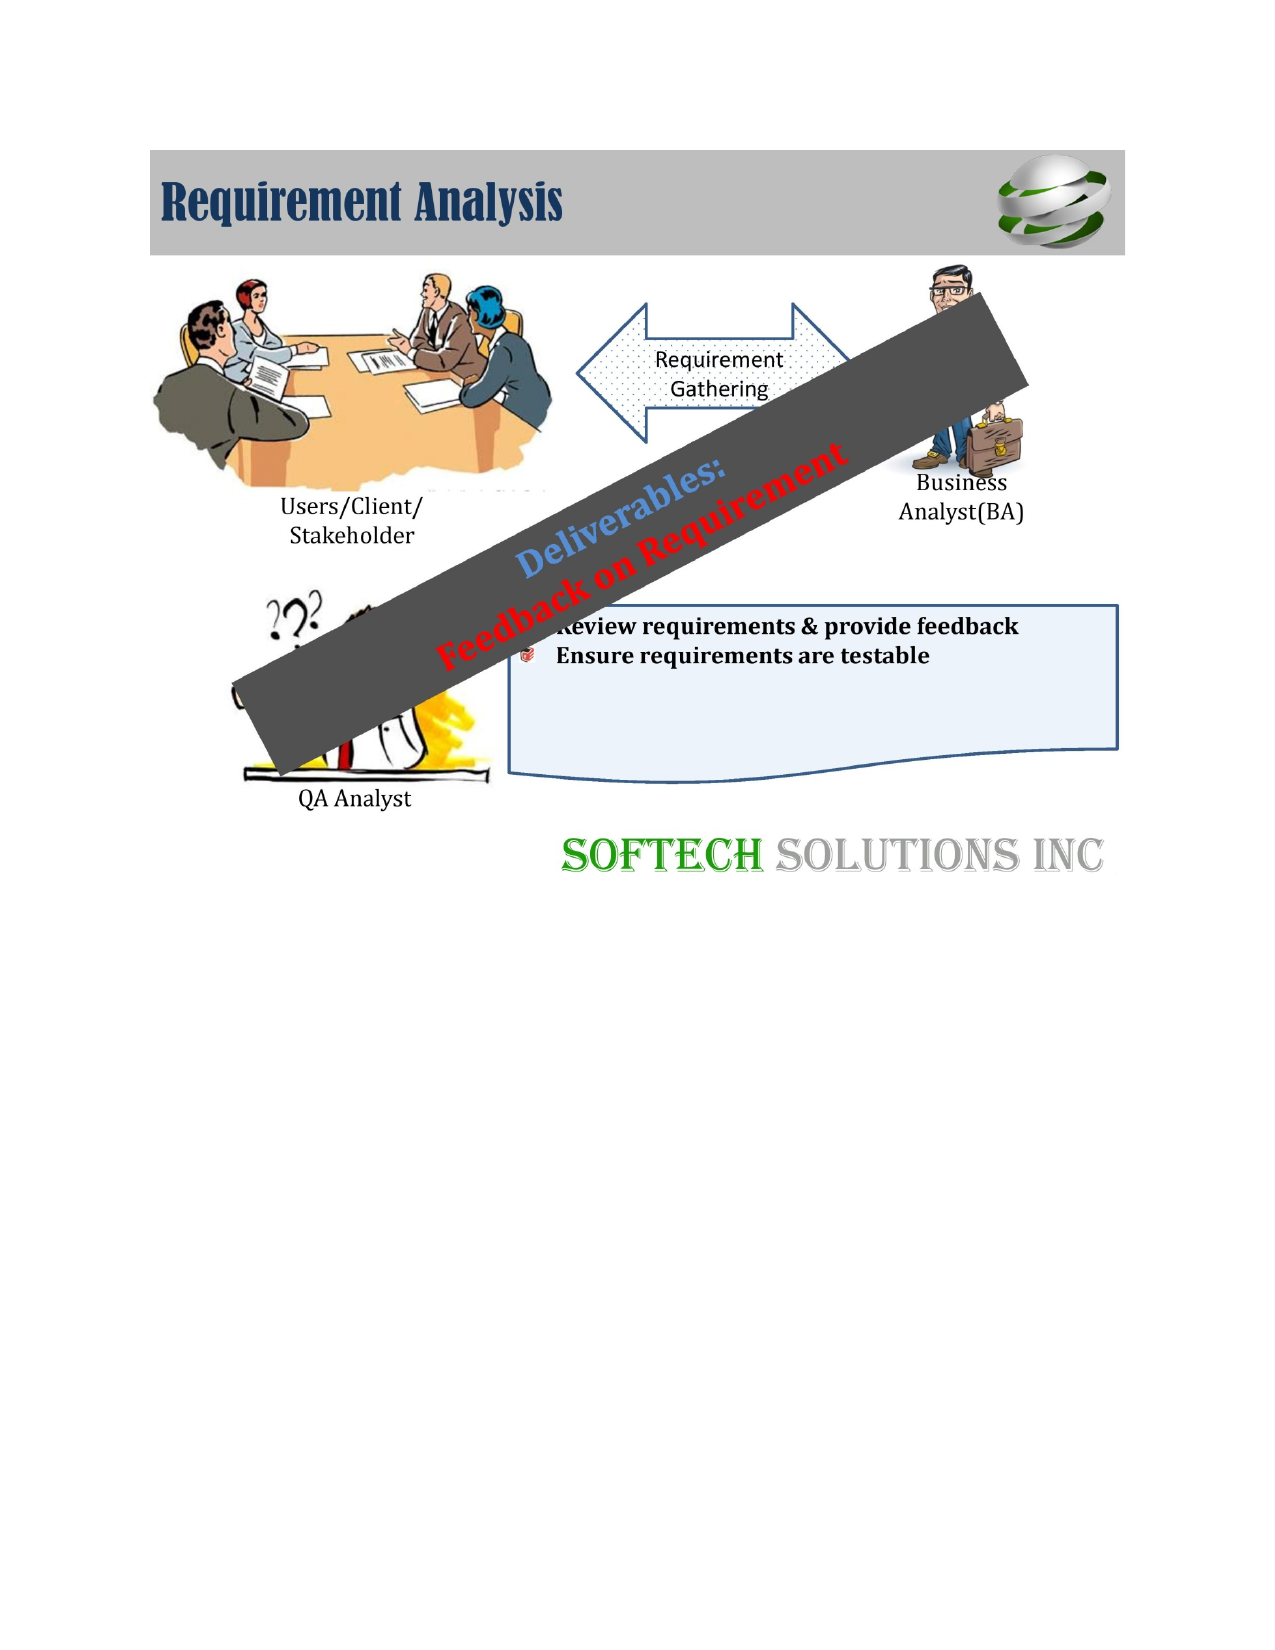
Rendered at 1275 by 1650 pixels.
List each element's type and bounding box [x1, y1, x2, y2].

picture [150, 150, 1125, 882]
